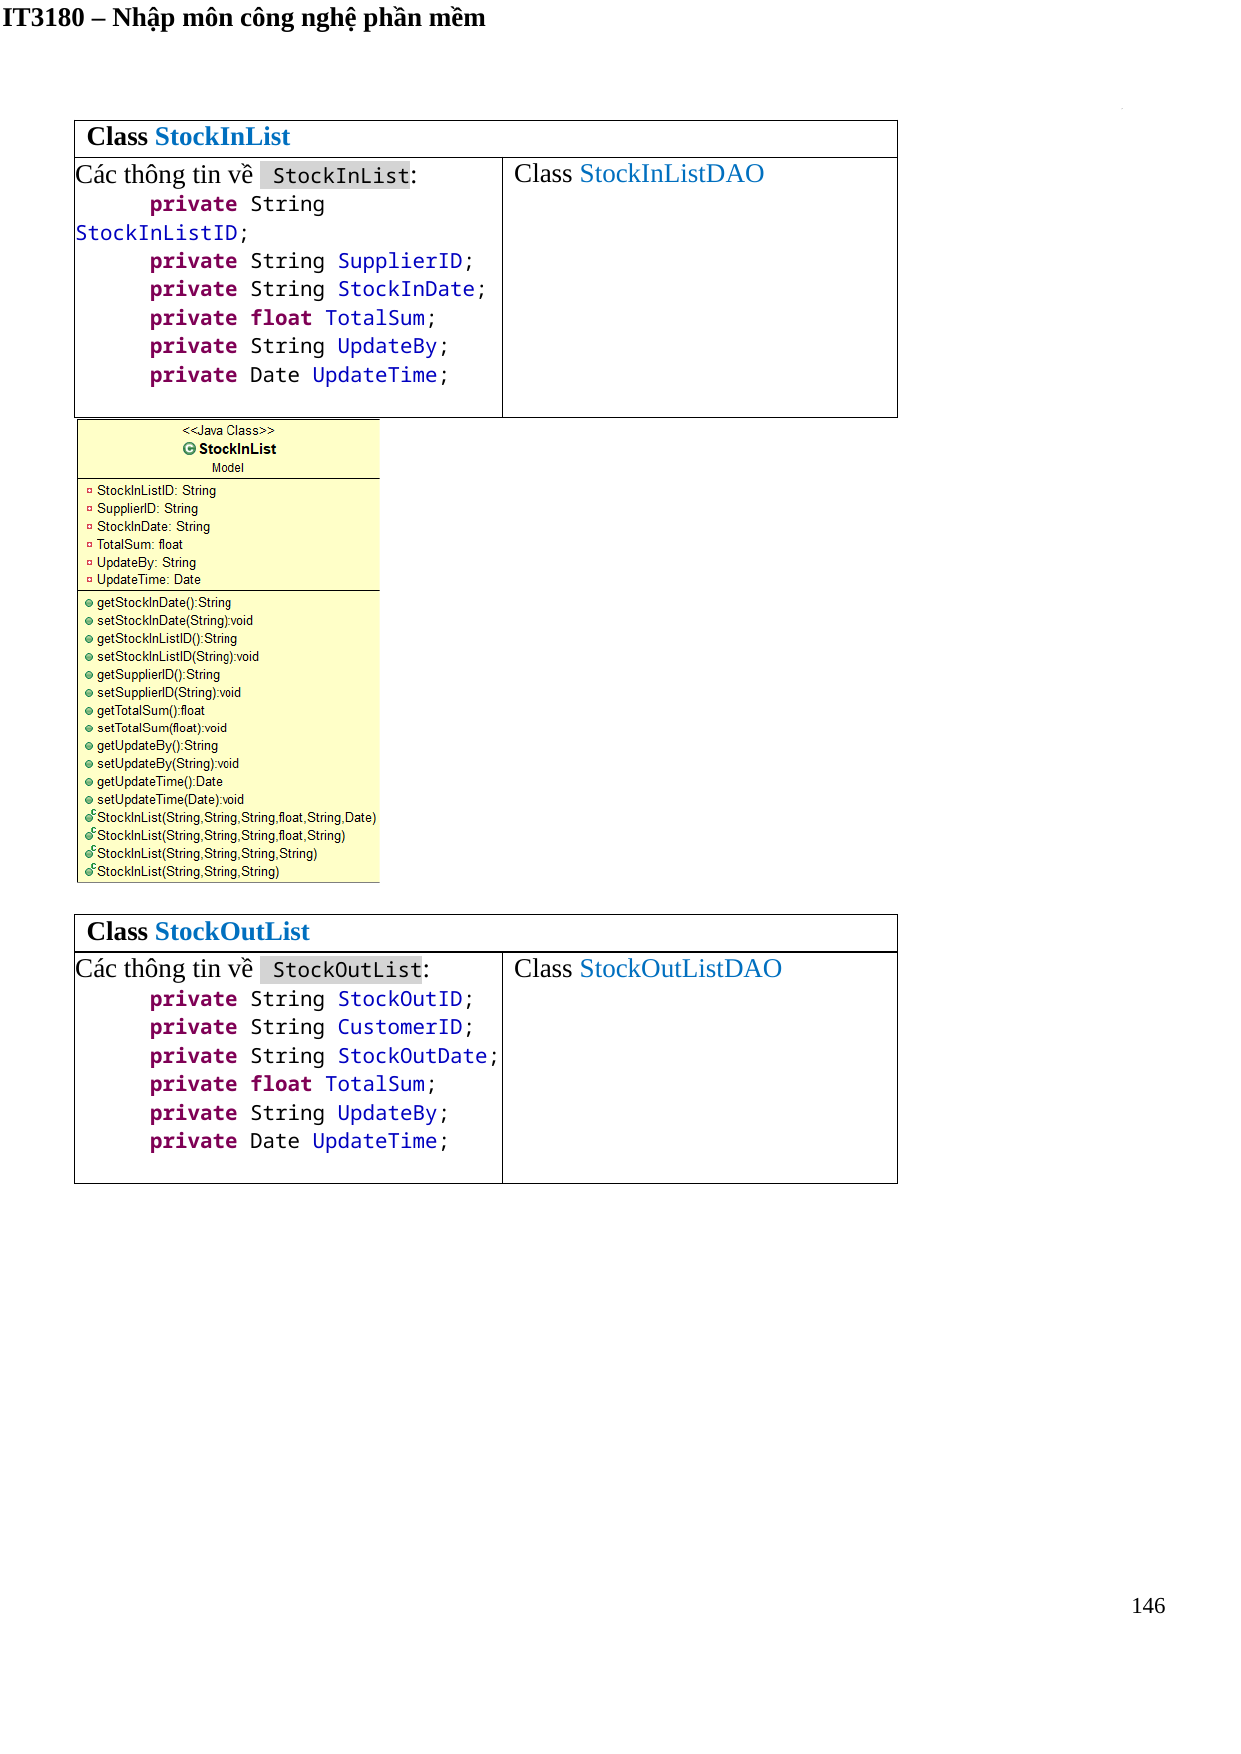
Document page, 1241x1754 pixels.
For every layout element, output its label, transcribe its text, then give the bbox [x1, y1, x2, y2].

table_cell Class StockInListDAO [503, 158, 897, 417]
table_header Class StockOutList [75, 915, 897, 951]
table_header Class StockInList [75, 121, 897, 157]
picture [75, 418, 380, 883]
table_cell Class StockOutListDAO [503, 953, 897, 1183]
